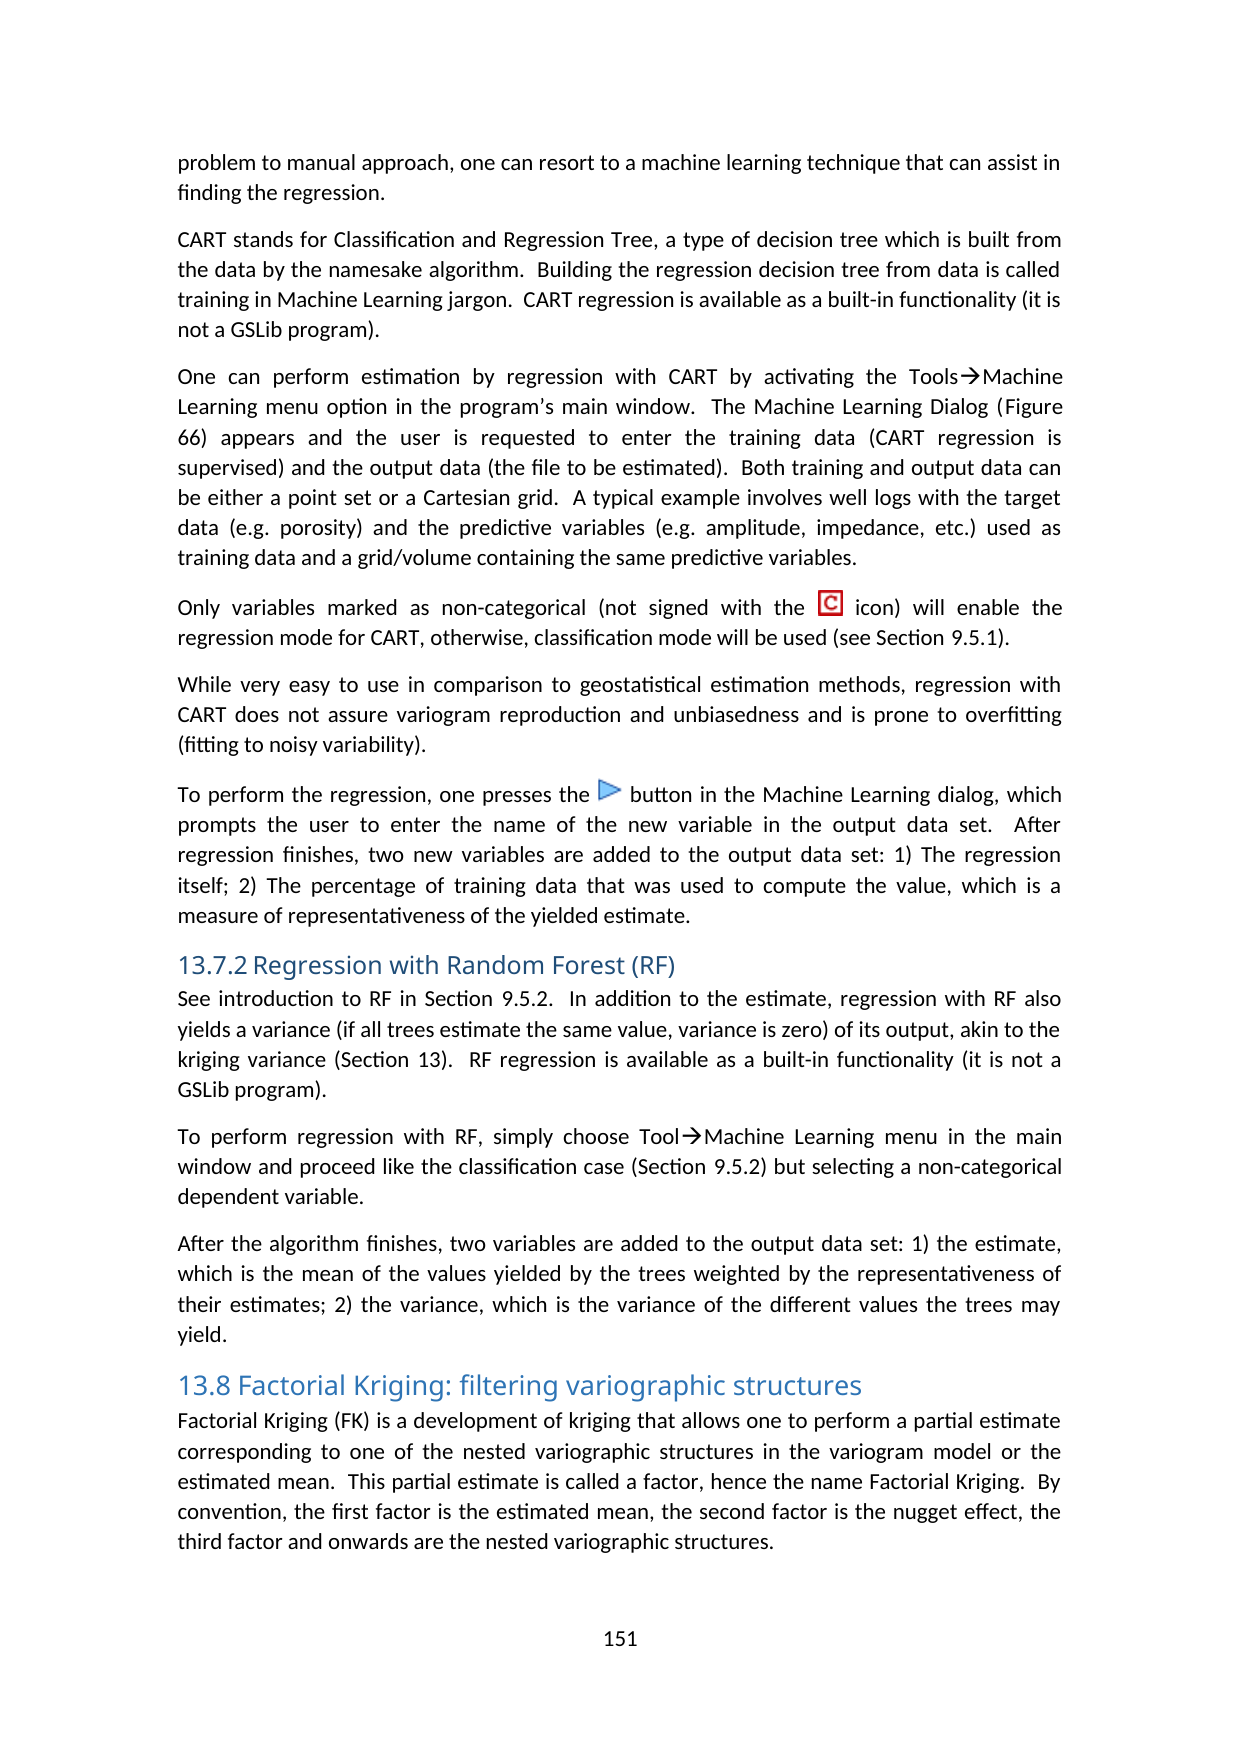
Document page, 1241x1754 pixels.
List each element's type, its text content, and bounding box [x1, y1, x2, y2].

text To perform regression with RF, simply choose ToolMachine Learning menu in the main window and proceed like the classification case (Section 9.5.2) but selecting a non-categorical dependent variable. [177, 1122, 1063, 1211]
text CART stands for Classification and Regression Tree, a type of decision tree which is built from the data by the namesake algorithm. Building the regression decision tree from data is called training in Machine Learning jargon. CART regression is available as a built-in functionality (it is not a GSLib program). [177, 225, 1063, 343]
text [177, 148, 1063, 206]
text One can perform estimation by regression with CART by activating the ToolsMachine Learning menu option in the program’s main window. The Machine Learning Dialog (Figure 66) appears and the user is requested to enter the training data (CART regression is supervised) and the output data (the file to be estimated). Both training and output data can be either a point set or a Cartesian grid. A typical example involves well logs with the target data (e.g. porosity) and the predictive variables (e.g. amplitude, impedance, etc.) used as training data and a grid/volume containing the same predictive variables. [177, 362, 1063, 571]
picture [818, 590, 843, 616]
text To perform the regression, one presses the button in the Machine Learning dialog, which prompts the user to enter the name of the new variable in the output data set. After regression finishes, two new variables are added to the output data set: 1) The regression itself; 2) The percentage of training data that was used to compute the value, which is a measure of representativeness of the yielded estimate. [177, 777, 1063, 929]
text While very easy to use in comparison to geostatistical estimation methods, regression with CART does not assure variogram reproduction and unbiasedness and is prone to overfitting (fitting to noisy variability). [177, 670, 1063, 758]
text Factorial Kriging (FK) is a development of kriging that allows one to perform a partial estimate corresponding to one of the nested variographic structures in the variogram model or the estimated mean. This partial estimate is called a factor, hence the name Factorial Kriging. By convention, the first factor is the estimated mean, the second factor is the nugget effect, the third factor and onwards are the nested variographic structures. [177, 1407, 1063, 1556]
subtitle Factorial Kriging: filtering variographic structures [177, 1367, 1063, 1404]
text See introduction to RF in Section 9.5.2. In addition to the estimate, regression with RF also yields a variance (if all trees estimate the same value, variance is zero) of its output, akin to the kriging variance (Section 13). RF regression is available as a built-in functionality (it is not a GSLib program). [177, 984, 1063, 1103]
text Only variables marked as non-categorical (not signed with the icon) will enable the regression mode for CART, otherwise, classification mode will be used (see Section 9.5.1). [177, 590, 1063, 651]
picture [597, 777, 623, 803]
text After the algorithm finishes, two variables are added to the output data set: 1) the estimate, which is the mean of the values yielded by the trees weighted by the representativeness of their estimates; 2) the variance, which is the variance of the different values the trees may yield. [177, 1229, 1063, 1348]
subtitle Regression with Random Forest (RF) [177, 948, 1063, 982]
